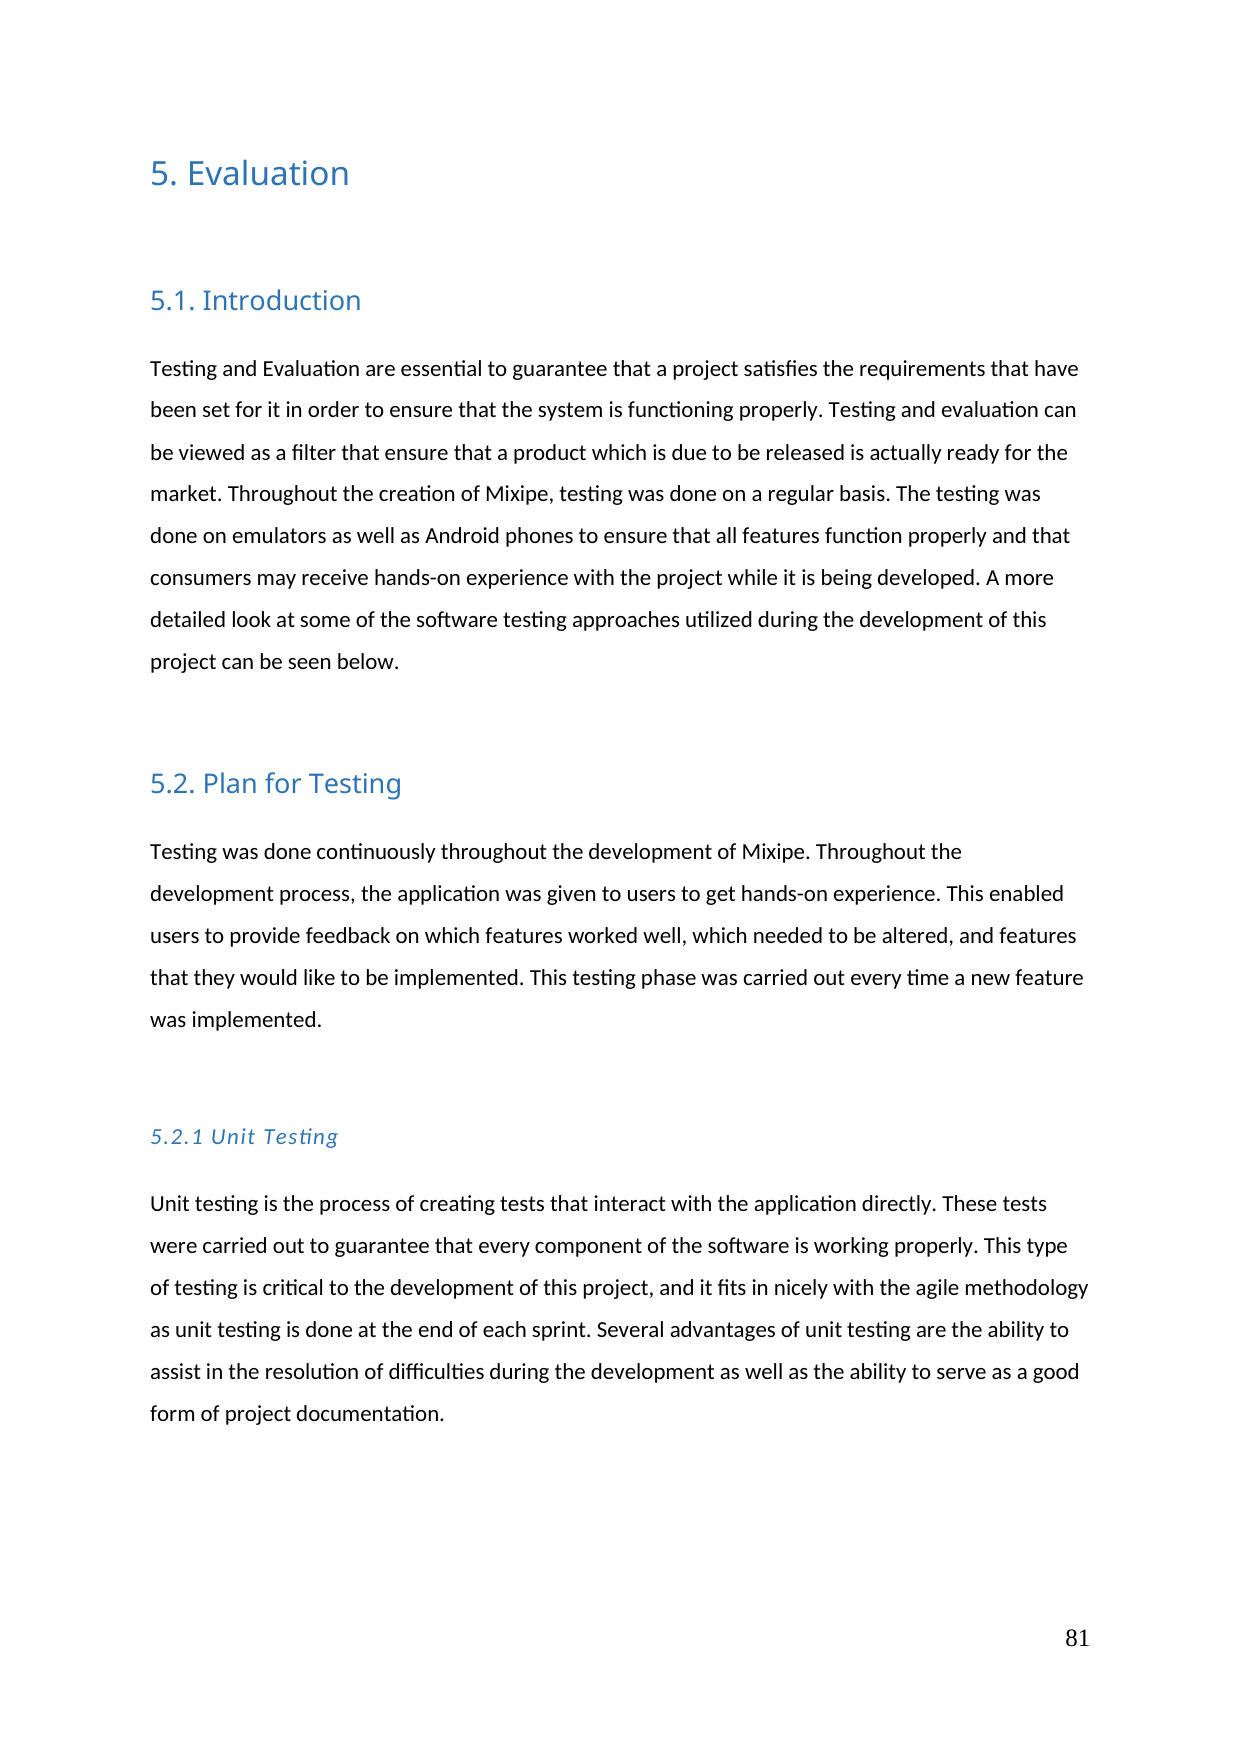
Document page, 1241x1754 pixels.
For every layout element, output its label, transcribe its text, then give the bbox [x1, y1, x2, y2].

subtitle 5.2. Plan for Testing [150, 765, 1090, 802]
text Unit testing is the process of creating tests that interact with the application directly. These tests were carried out to guarantee that every component of the software is working properly. This type of testing is critical to the development of this project, and it fits in nicely with the agile methodology as unit testing is done at the end of each sprint. Several advantages of unit testing are the ability to assist in the resolution of difficulties during the development as well as the ability to serve as a good form of project documentation. [150, 1189, 1090, 1427]
subtitle 5.1. Introduction [150, 282, 1090, 318]
subtitle 5.2.1 Unit Testing [150, 1122, 1090, 1150]
subtitle 5. Evaluation [150, 150, 1090, 195]
text Testing was done continuously throughout the development of Mixipe. Throughout the development process, the application was given to users to get hands-on experience. This enabled users to provide feedback on which features worked well, which needed to be altered, and features that they would like to be implemented. This testing phase was carried out every time a new feature was implemented. [150, 837, 1090, 1033]
text Testing and Evaluation are essential to guarantee that a project satisfies the requirements that have been set for it in order to ensure that the system is functioning properly. Testing and evaluation can be viewed as a filter that ensure that a product which is due to be released is actually ready for the market. Throughout the creation of Mixipe, testing was done on a regular basis. The testing was done on emulators as well as Android phones to ensure that all features function properly and that consumers may receive hands-on experience with the project while it is being developed. A more detailed look at some of the software testing approaches utilized during the development of this project can be seen below. [150, 354, 1090, 676]
